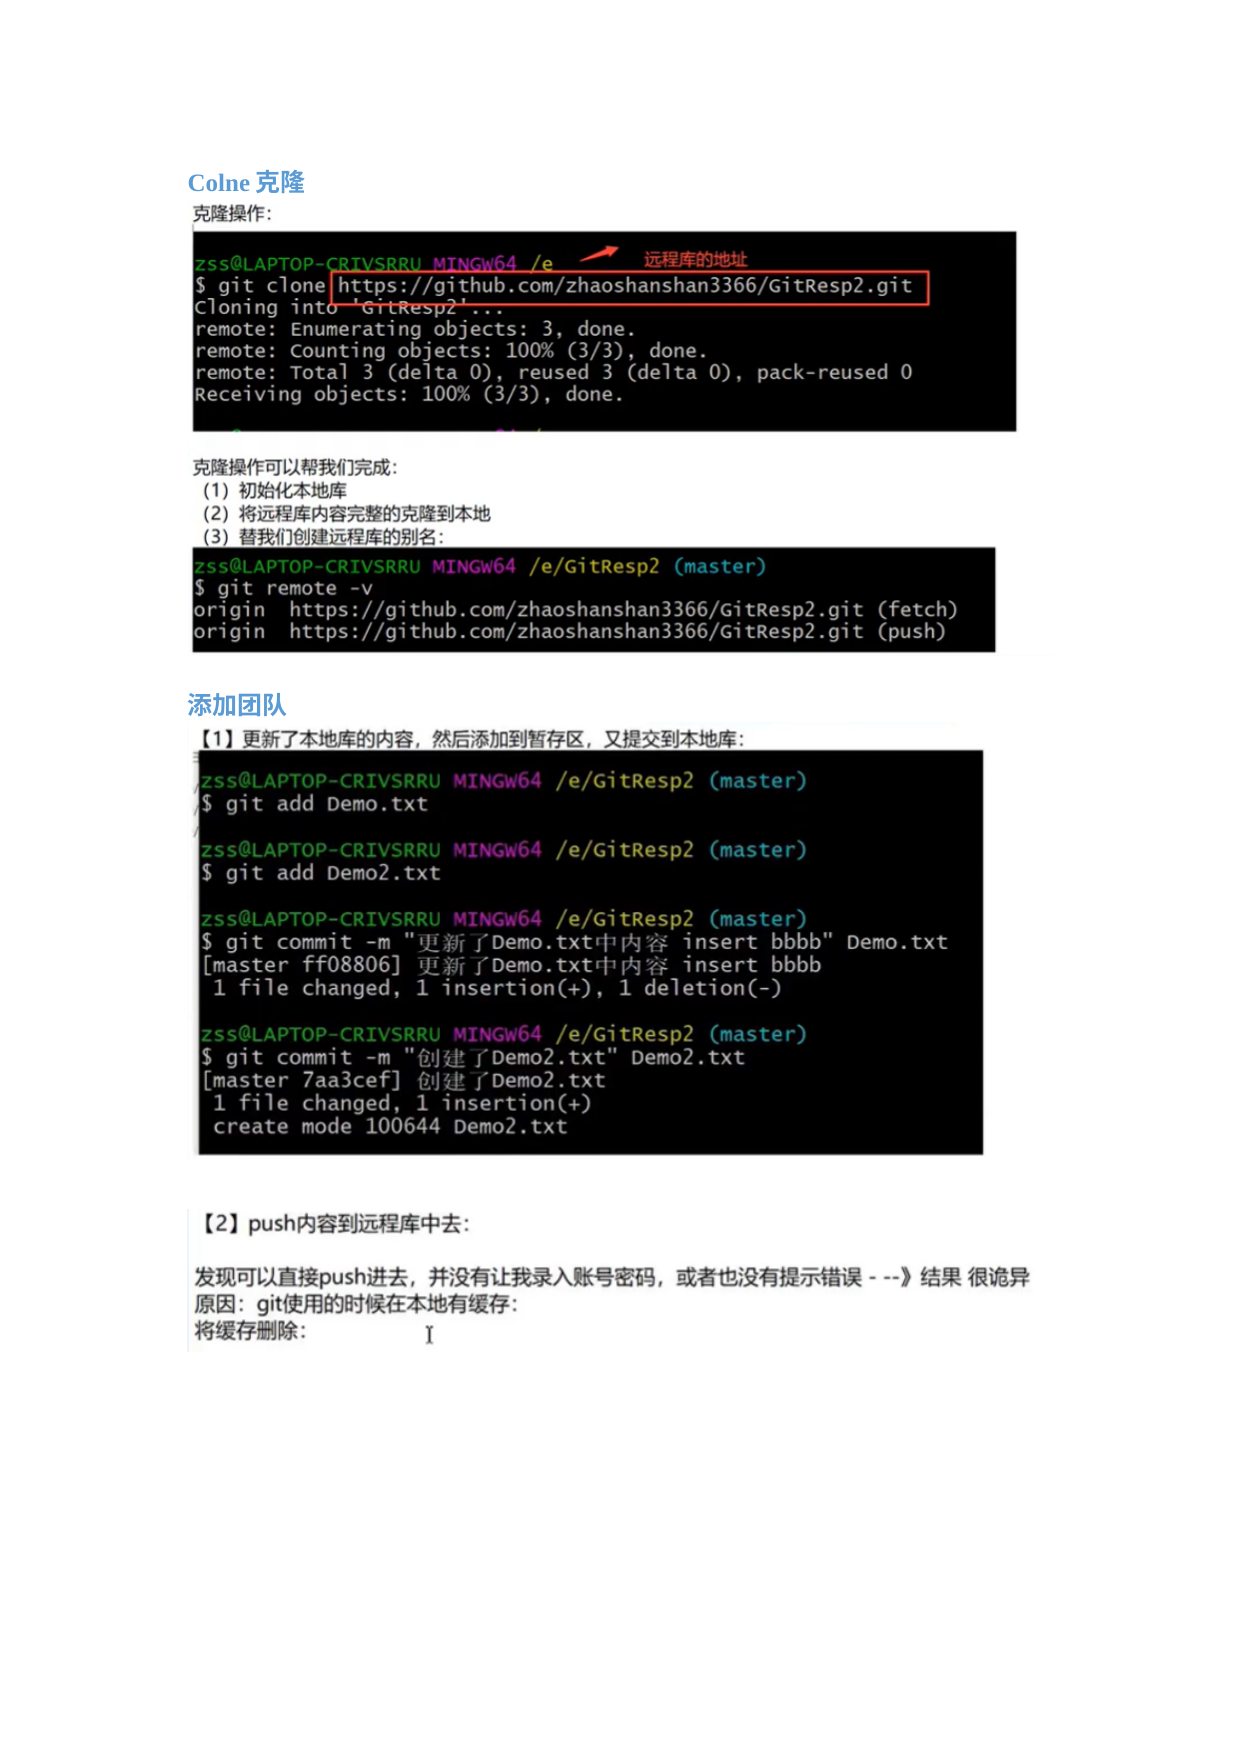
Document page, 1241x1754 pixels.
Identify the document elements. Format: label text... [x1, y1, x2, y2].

picture [187, 198, 1052, 657]
picture [187, 722, 1052, 1159]
subtitle 添加团队 [187, 686, 1053, 722]
picture [187, 1209, 1053, 1352]
subtitle Colne克隆 [187, 162, 1053, 198]
